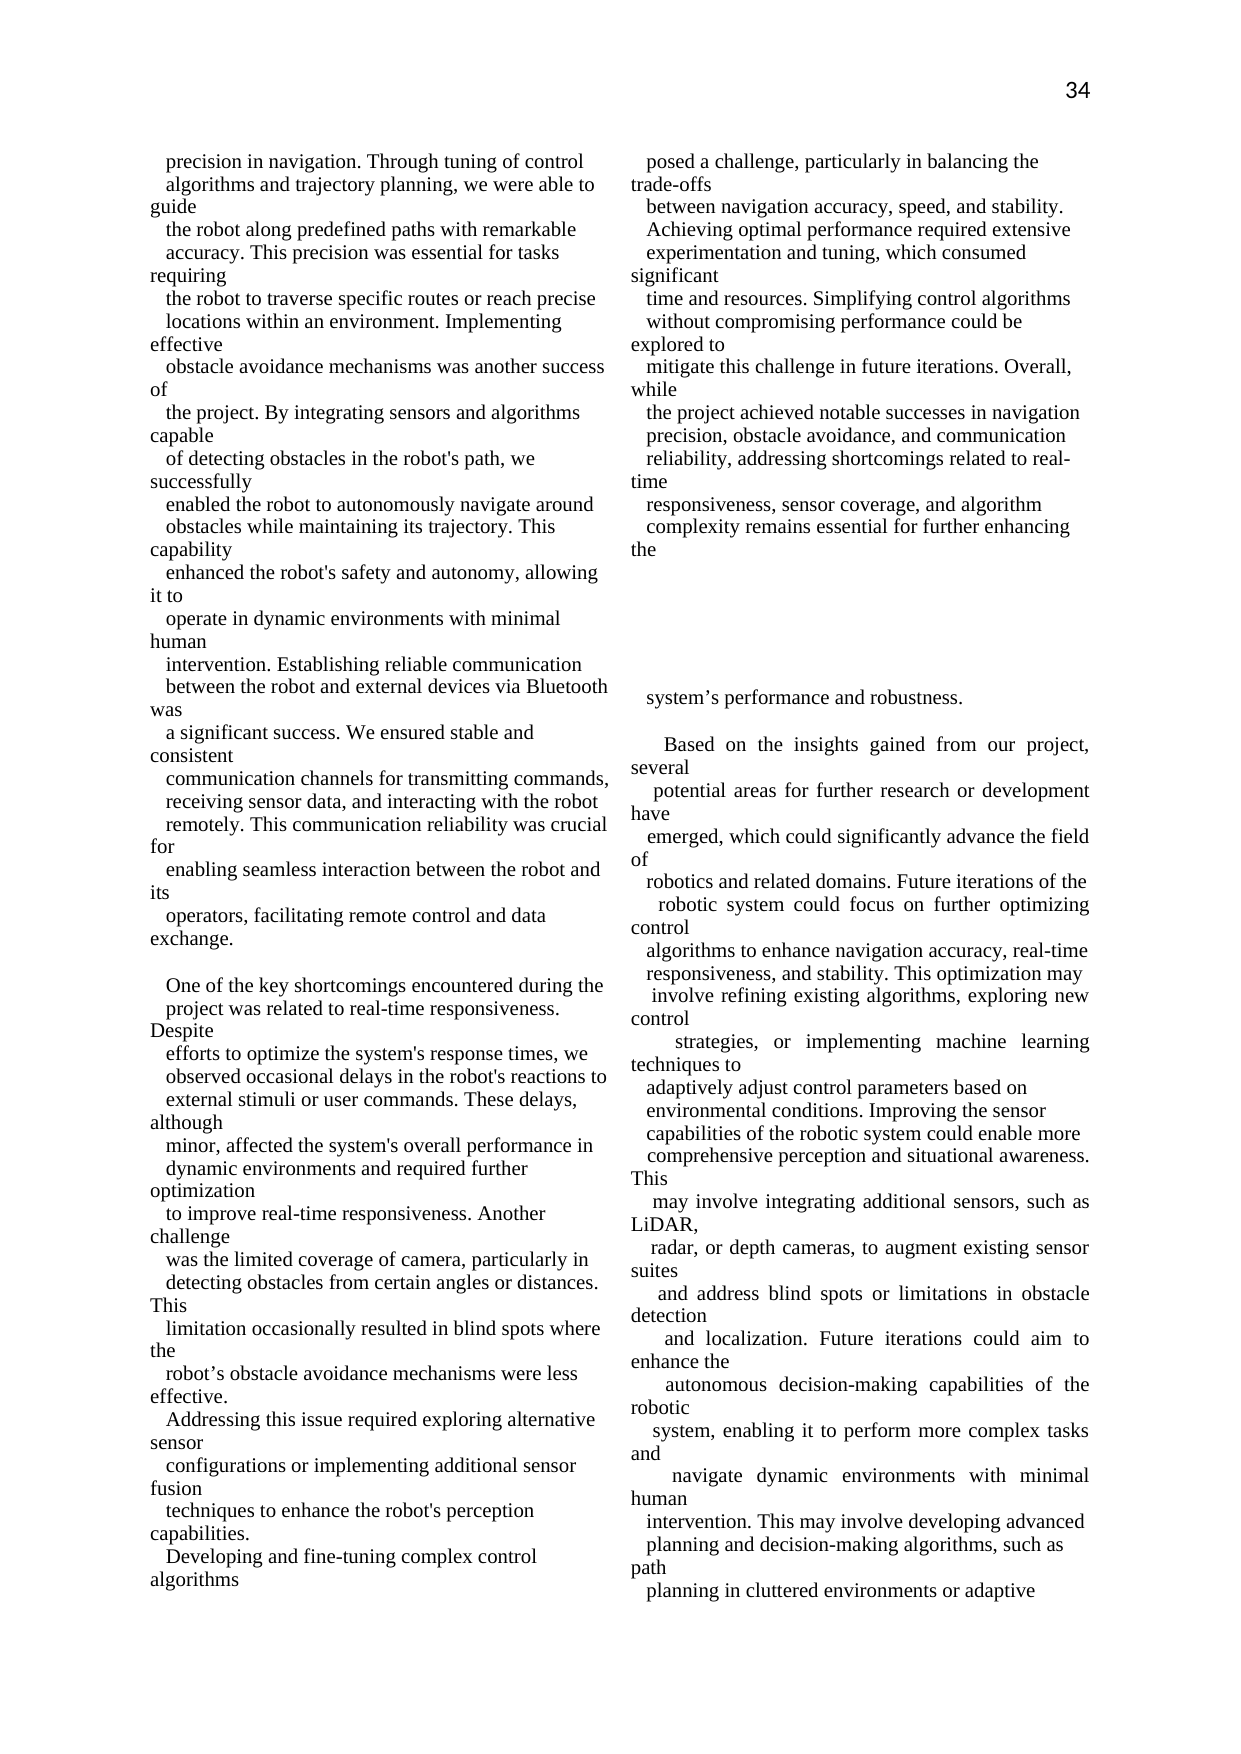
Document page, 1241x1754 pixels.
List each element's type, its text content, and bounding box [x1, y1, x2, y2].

text intervention. This may involve developing advanced [631, 1510, 1090, 1533]
text algorithms and trajectory planning, we were able to guide [150, 173, 609, 218]
text enabling seamless interaction between the robot and its [150, 858, 609, 904]
text was the limited coverage of camera, particularly in [150, 1248, 609, 1271]
text the robot along predefined paths with remarkable [150, 218, 609, 241]
text complexity remains essential for further enhancing the [631, 516, 1090, 561]
text to improve real-time responsiveness. Another challenge [150, 1202, 609, 1248]
text system’s performance and robustness. [631, 686, 1090, 709]
text the project achieved notable successes in navigation [631, 401, 1090, 424]
text Achieving optimal performance required extensive [631, 218, 1090, 241]
text operate in dynamic environments with minimal human [150, 607, 609, 653]
text a significant success. We ensured stable and consistent [150, 721, 609, 767]
text the robot to traverse specific routes or reach precise [150, 287, 609, 310]
text strategies, or implementing machine learning techniques to [631, 1030, 1090, 1076]
text communication channels for transmitting commands, [150, 767, 609, 790]
text observed occasional delays in the robot's reactions to [150, 1065, 609, 1088]
text mitigate this challenge in future iterations. Overall, while [631, 356, 1090, 401]
text algorithms to enhance navigation accuracy, real-time [631, 939, 1090, 962]
text precision, obstacle avoidance, and communication [631, 424, 1090, 447]
text posed a challenge, particularly in balancing the trade-offs [631, 150, 1090, 196]
text may involve integrating additional sensors, such as LiDAR, [631, 1190, 1090, 1236]
text obstacle avoidance mechanisms was another success of [150, 356, 609, 401]
text One of the key shortcomings encountered during the [150, 974, 609, 997]
text Developing and fine-tuning complex control algorithms [150, 1545, 609, 1591]
text system, enabling it to perform more complex tasks and [631, 1419, 1090, 1465]
text accuracy. This precision was essential for tasks requiring [150, 241, 609, 287]
text operators, facilitating remote control and data exchange. [150, 904, 609, 950]
text enhanced the robot's safety and autonomy, allowing it to [150, 561, 609, 607]
text external stimuli or user commands. These delays, although [150, 1088, 609, 1134]
text project was related to real-time responsiveness. Despite [150, 997, 609, 1042]
text autonomous decision-making capabilities of the robotic [631, 1373, 1090, 1419]
text limitation occasionally resulted in blind spots where the [150, 1317, 609, 1362]
text of detecting obstacles in the robot's path, we successfully [150, 447, 609, 493]
text planning and decision-making algorithms, such as path [631, 1533, 1090, 1579]
text Based on the insights gained from our project, several [631, 733, 1090, 779]
text receiving sensor data, and interacting with the robot [150, 790, 609, 813]
text and address blind spots or limitations in obstacle detection [631, 1282, 1090, 1327]
text Addressing this issue required exploring alternative sensor [150, 1408, 609, 1454]
text radar, or depth cameras, to augment existing sensor suites [631, 1236, 1090, 1282]
text responsiveness, and stability. This optimization may [631, 962, 1090, 985]
text robotic system could focus on further optimizing control [631, 893, 1090, 939]
text obstacles while maintaining its trajectory. This capability [150, 516, 609, 561]
text reliability, addressing shortcomings related to real-time [631, 447, 1090, 493]
text planning in cluttered environments or adaptive navigation [631, 1579, 1090, 1602]
text environmental conditions. Improving the sensor [631, 1099, 1090, 1122]
text responsiveness, sensor coverage, and algorithm [631, 493, 1090, 516]
text between the robot and external devices via Bluetooth was [150, 676, 609, 721]
text the project. By integrating sensors and algorithms capable [150, 401, 609, 447]
text experimentation and tuning, which consumed significant [631, 241, 1090, 287]
text intervention. Establishing reliable communication [150, 653, 609, 676]
text locations within an environment. Implementing effective [150, 310, 609, 356]
text emerged, which could significantly advance the field of [631, 825, 1090, 871]
text precision in navigation. Through tuning of control [150, 150, 609, 173]
text capabilities of the robotic system could enable more [631, 1122, 1090, 1144]
text robot’s obstacle avoidance mechanisms were less effective. [150, 1362, 609, 1408]
text time and resources. Simplifying control algorithms [631, 287, 1090, 310]
text configurations or implementing additional sensor fusion [150, 1454, 609, 1499]
text techniques to enhance the robot's perception capabilities. [150, 1499, 609, 1545]
text potential areas for further research or development have [631, 779, 1090, 825]
text efforts to optimize the system's response times, we [150, 1042, 609, 1065]
text adaptively adjust control parameters based on [631, 1076, 1090, 1099]
text minor, affected the system's overall performance in [150, 1134, 609, 1157]
text between navigation accuracy, speed, and stability. [631, 196, 1090, 218]
text remotely. This communication reliability was crucial for [150, 813, 609, 858]
text robotics and related domains. Future iterations of the [631, 871, 1090, 893]
text dynamic environments and required further optimization [150, 1157, 609, 1202]
text involve refining existing algorithms, exploring new control [631, 985, 1090, 1030]
text detecting obstacles from certain angles or distances. This [150, 1271, 609, 1317]
text comprehensive perception and situational awareness. This [631, 1144, 1090, 1190]
text navigate dynamic environments with minimal human [631, 1465, 1090, 1510]
text and localization. Future iterations could aim to enhance the [631, 1327, 1090, 1373]
text without compromising performance could be explored to [631, 310, 1090, 356]
text enabled the robot to autonomously navigate around [150, 493, 609, 516]
